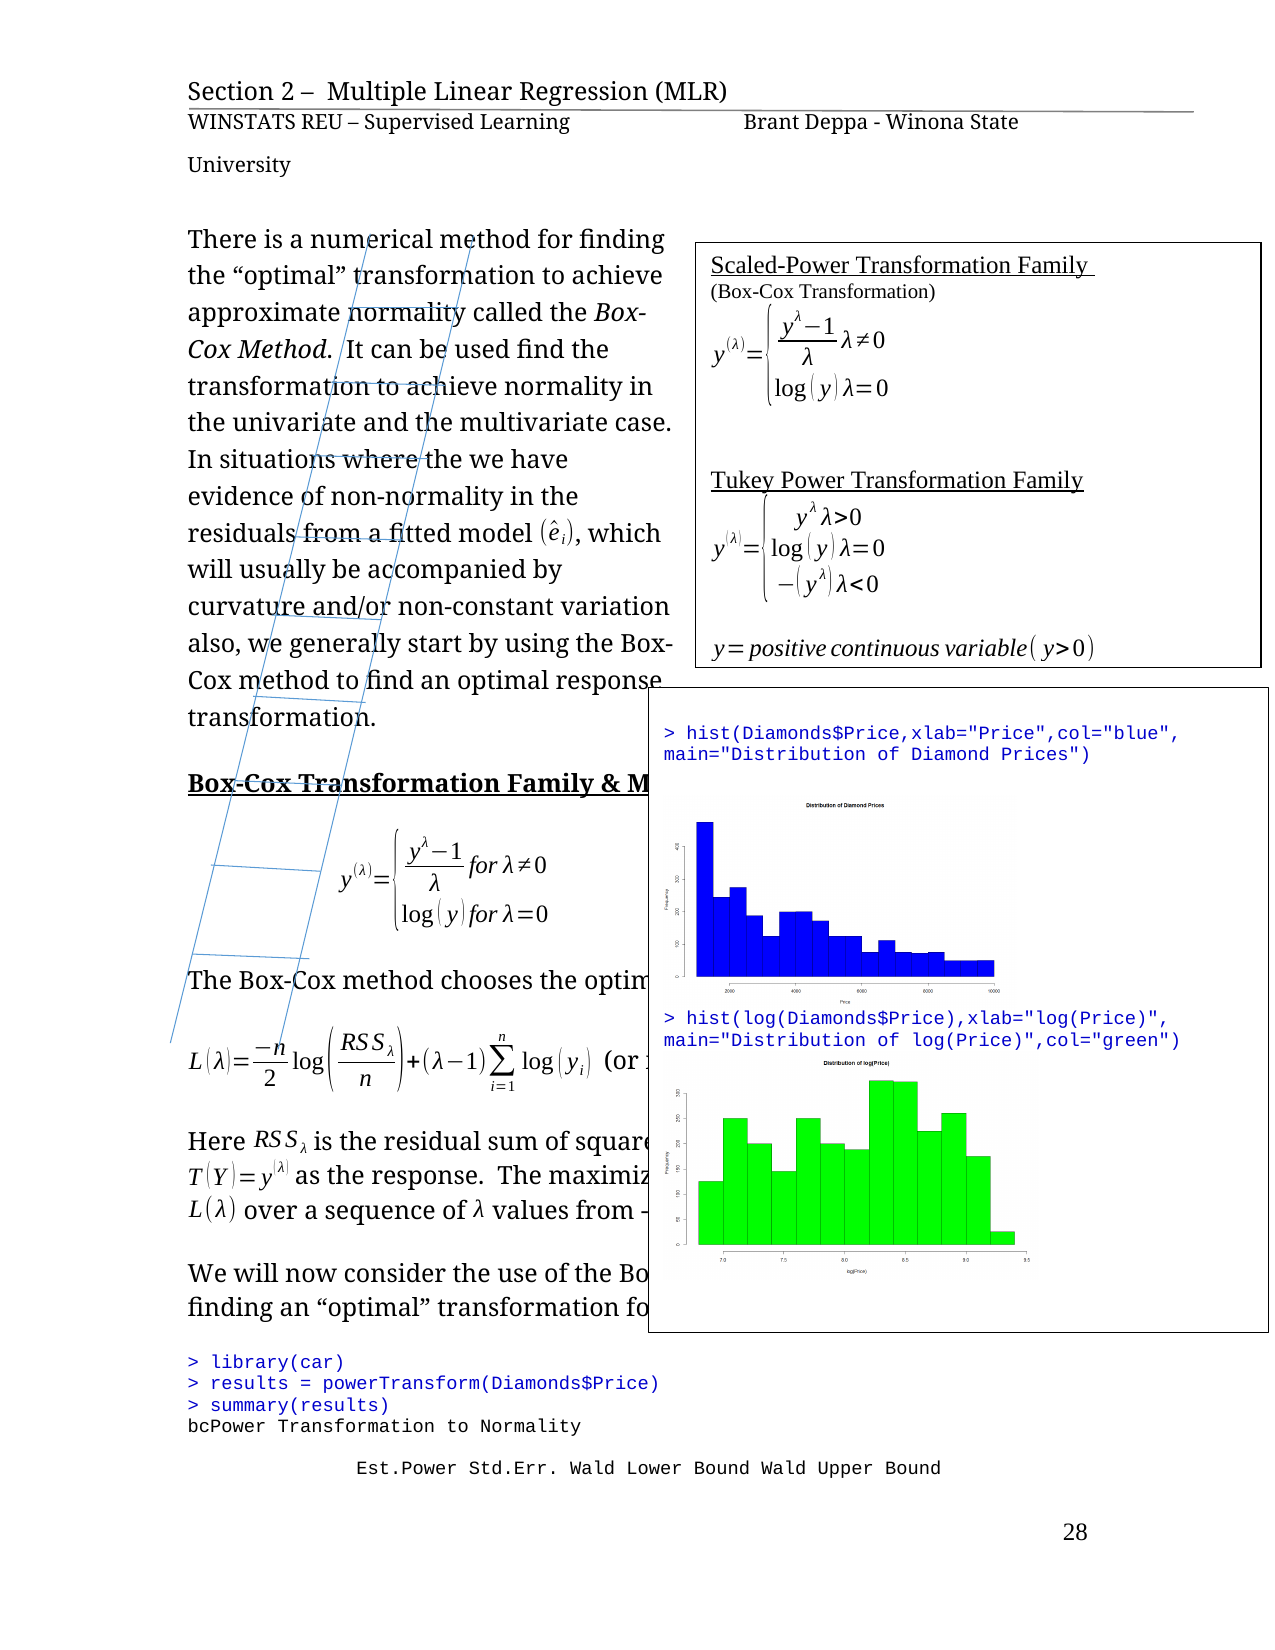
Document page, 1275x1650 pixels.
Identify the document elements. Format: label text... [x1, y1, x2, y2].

text Here is the residual sum of squares from fitting the model with as the response. The maximization is usually done by evaluating over a sequence of values from - 2 to 2. [187, 1124, 648, 1226]
picture [663, 1051, 1039, 1280]
text There is a numerical method for finding the “optimal” transformation to achieve approximate normality called the Box-Cox Method. It can be used find the transformation to achieve normality in the univariate and the multivariate case. In situations where the we have evidence of non-normality in the residuals from a fitted model , which will usually be accompanied by curvature and/or non-constant variation also, we generally start by using the Box-Cox method to find an optimal response transformation. [187, 221, 1087, 733]
text bcPower Transformation to Normality [187, 1417, 1087, 1438]
text > library(car) > results = powerTransform(Diamonds$Price) > summary(results) [187, 1353, 1087, 1417]
text We will now consider the use of the Box-Cox transformation procedure for finding an “optimal” transformation for diamond prices in these data. [187, 1256, 648, 1324]
text Box-Cox Transformation Family & Method [341, 765, 648, 794]
text (or minimizing ) [187, 1026, 648, 1095]
text The Box-Cox method chooses the optimal by maximizing , [292, 962, 648, 996]
text Est.Power Std.Err. Wald Lower Bound Wald Upper Bound [187, 1459, 1087, 1480]
picture [663, 795, 1017, 1010]
text The Box-Cox method chooses the optimal by maximizing , [187, 962, 298, 996]
